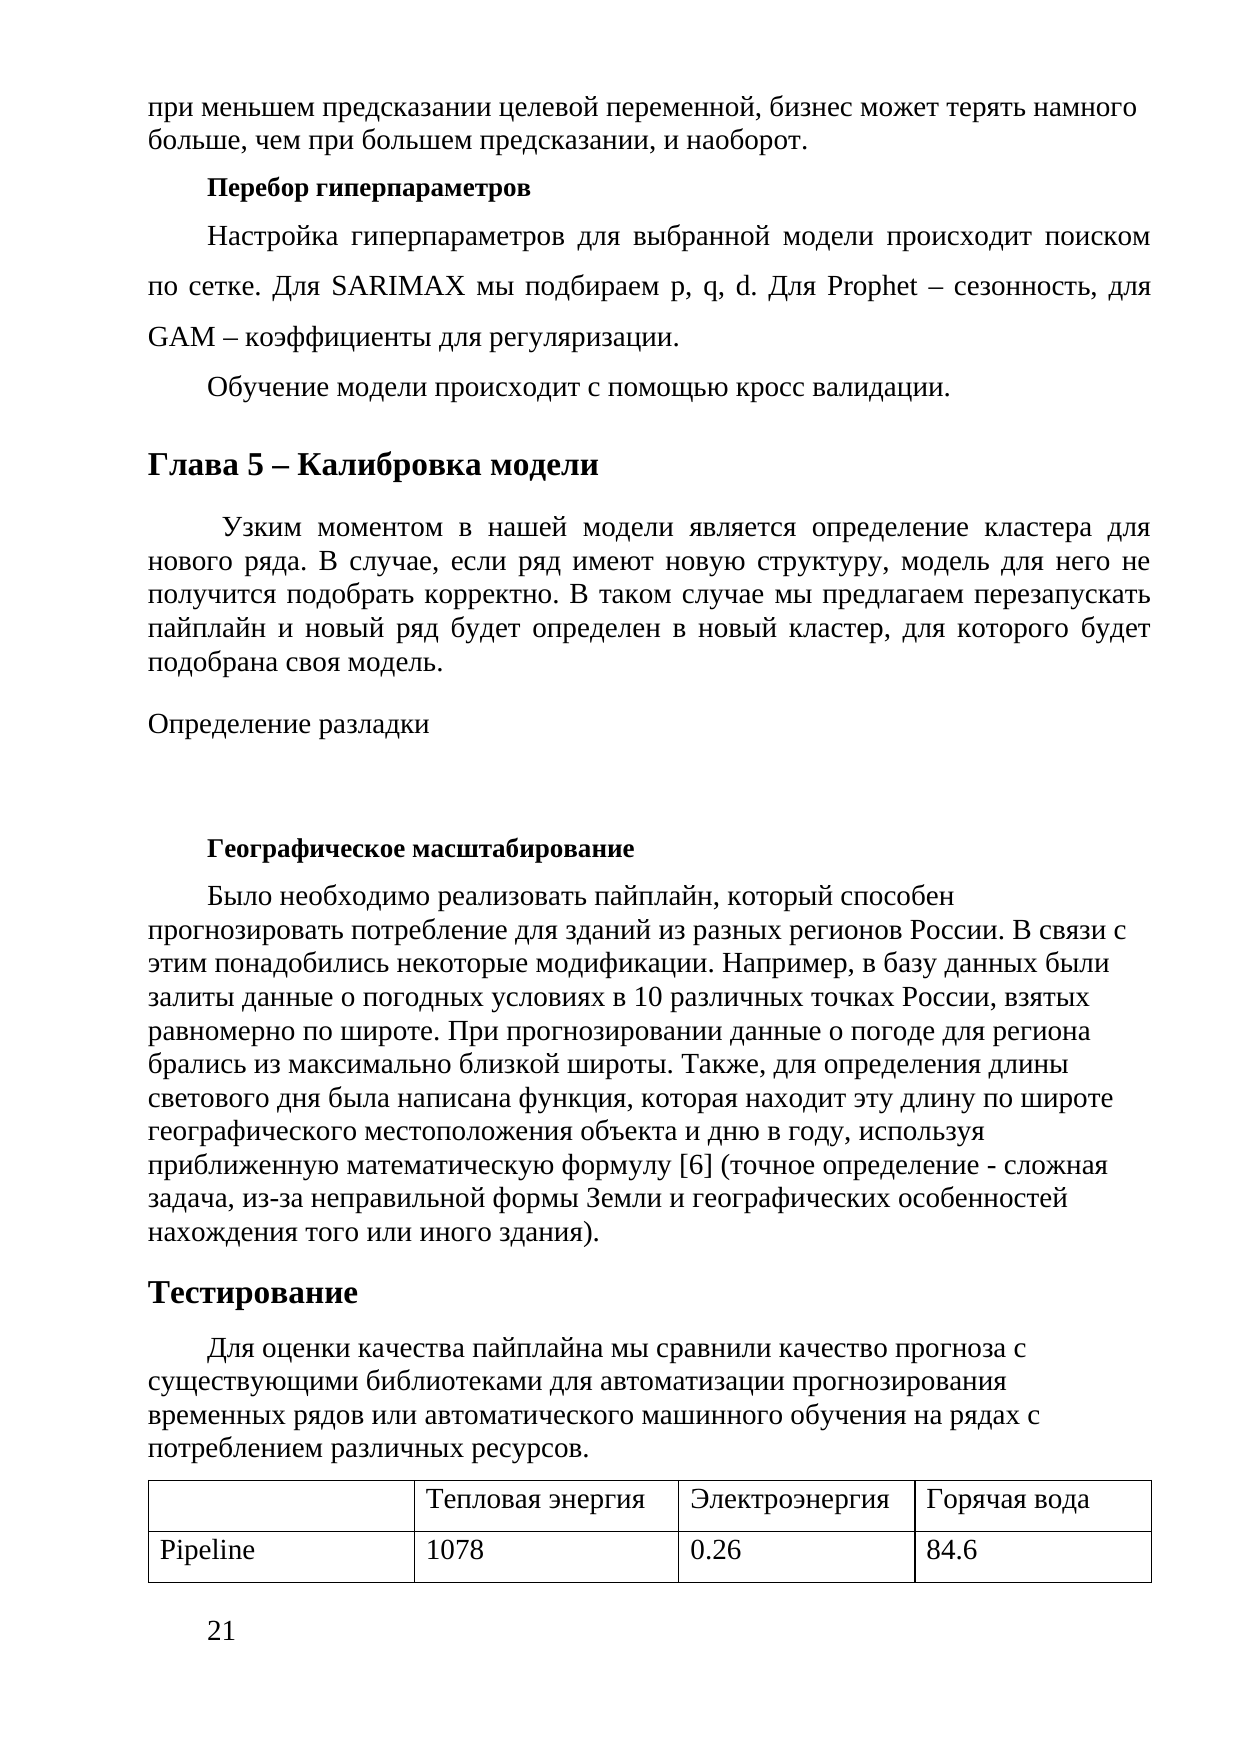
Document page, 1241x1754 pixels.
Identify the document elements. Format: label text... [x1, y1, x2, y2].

table_cell 1078 [415, 1532, 678, 1582]
table_header Тепловая энергия [415, 1481, 678, 1531]
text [148, 89, 1152, 156]
table_header Горячая вода [916, 1481, 1151, 1531]
subtitle Тестирование [148, 1272, 1152, 1311]
text Для оценки качества пайплайна мы сравнили качество прогноза с существующими библиотеками для автоматизации прогнозирования временных рядов или автоматического машинного обучения на рядах с потреблением различных ресурсов. [148, 1330, 1152, 1464]
table_header [149, 1481, 414, 1531]
table_cell 84.6 [916, 1532, 1151, 1582]
text Узким моментом в нашей модели является определение кластера для нового ряда. В случае, если ряд имеют новую структуру, модель для него не получится подобрать корректно. В таком случае мы предлагаем перезапускать пайплайн и новый ряд будет определен в новый кластер, для которого будет подобрана своя модель. [148, 509, 1152, 677]
text Было необходимо реализовать пайплайн, который способен прогнозировать потребление для зданий из разных регионов России. В связи с этим понадобились некоторые модификации. Например, в базу данных были залиты данные о погодных условиях в 10 различных точках России, взятых равномерно по широте. При прогнозировании данные о погоде для региона брались из максимально близкой широты. Также, для определения длины светового дня была написана функция, которая находит эту длину по широте географического местоположения объекта и дню в году, используя приближенную математическую формулу [6] (точное определение - сложная задача, из-за неправильной формы Земли и географических особенностей нахождения того или иного здания). [148, 878, 1152, 1247]
text Определение разладки [148, 706, 1152, 740]
subtitle Глава 5 – Калибровка модели [148, 444, 1152, 483]
text Настройка гиперпараметров для выбранной модели происходит поиском по сетке. Для SARIMAX мы подбираем p, q, d. Для Prophet – сезонность, для GAM – коэффициенты для регуляризации. [148, 218, 1152, 352]
subtitle Географическое масштабирование [148, 832, 1152, 863]
table_header Электроэнергия [679, 1481, 914, 1531]
subtitle Перебор гиперпараметров [148, 171, 1152, 202]
table_cell Pipeline [149, 1532, 414, 1582]
table_cell 0.26 [679, 1532, 914, 1582]
text Обучение модели происходит с помощью кросс валидации. [148, 369, 1152, 402]
